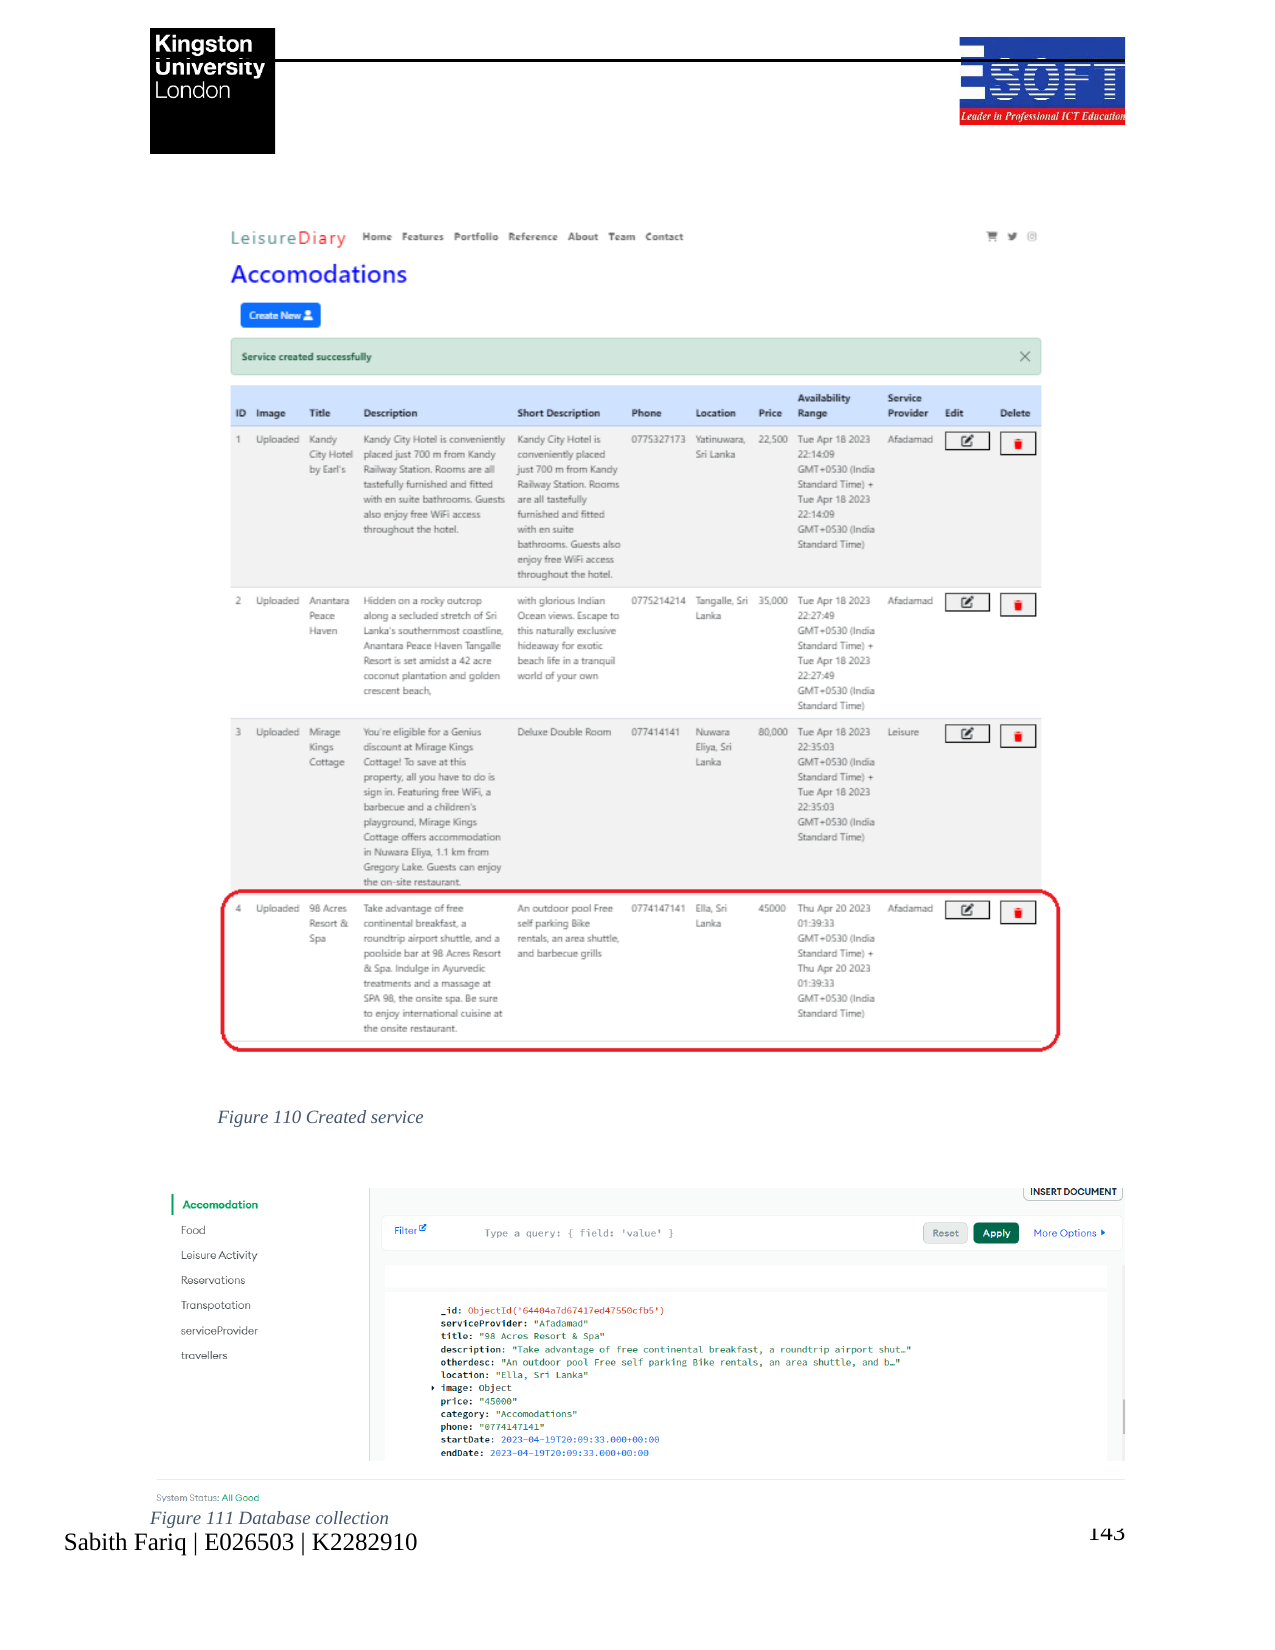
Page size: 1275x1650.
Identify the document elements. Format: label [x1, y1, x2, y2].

picture [959, 62, 1125, 125]
picture [150, 1188, 1125, 1502]
picture [150, 28, 275, 59]
picture [959, 37, 1125, 59]
picture [217, 224, 1079, 1097]
picture [150, 62, 275, 154]
